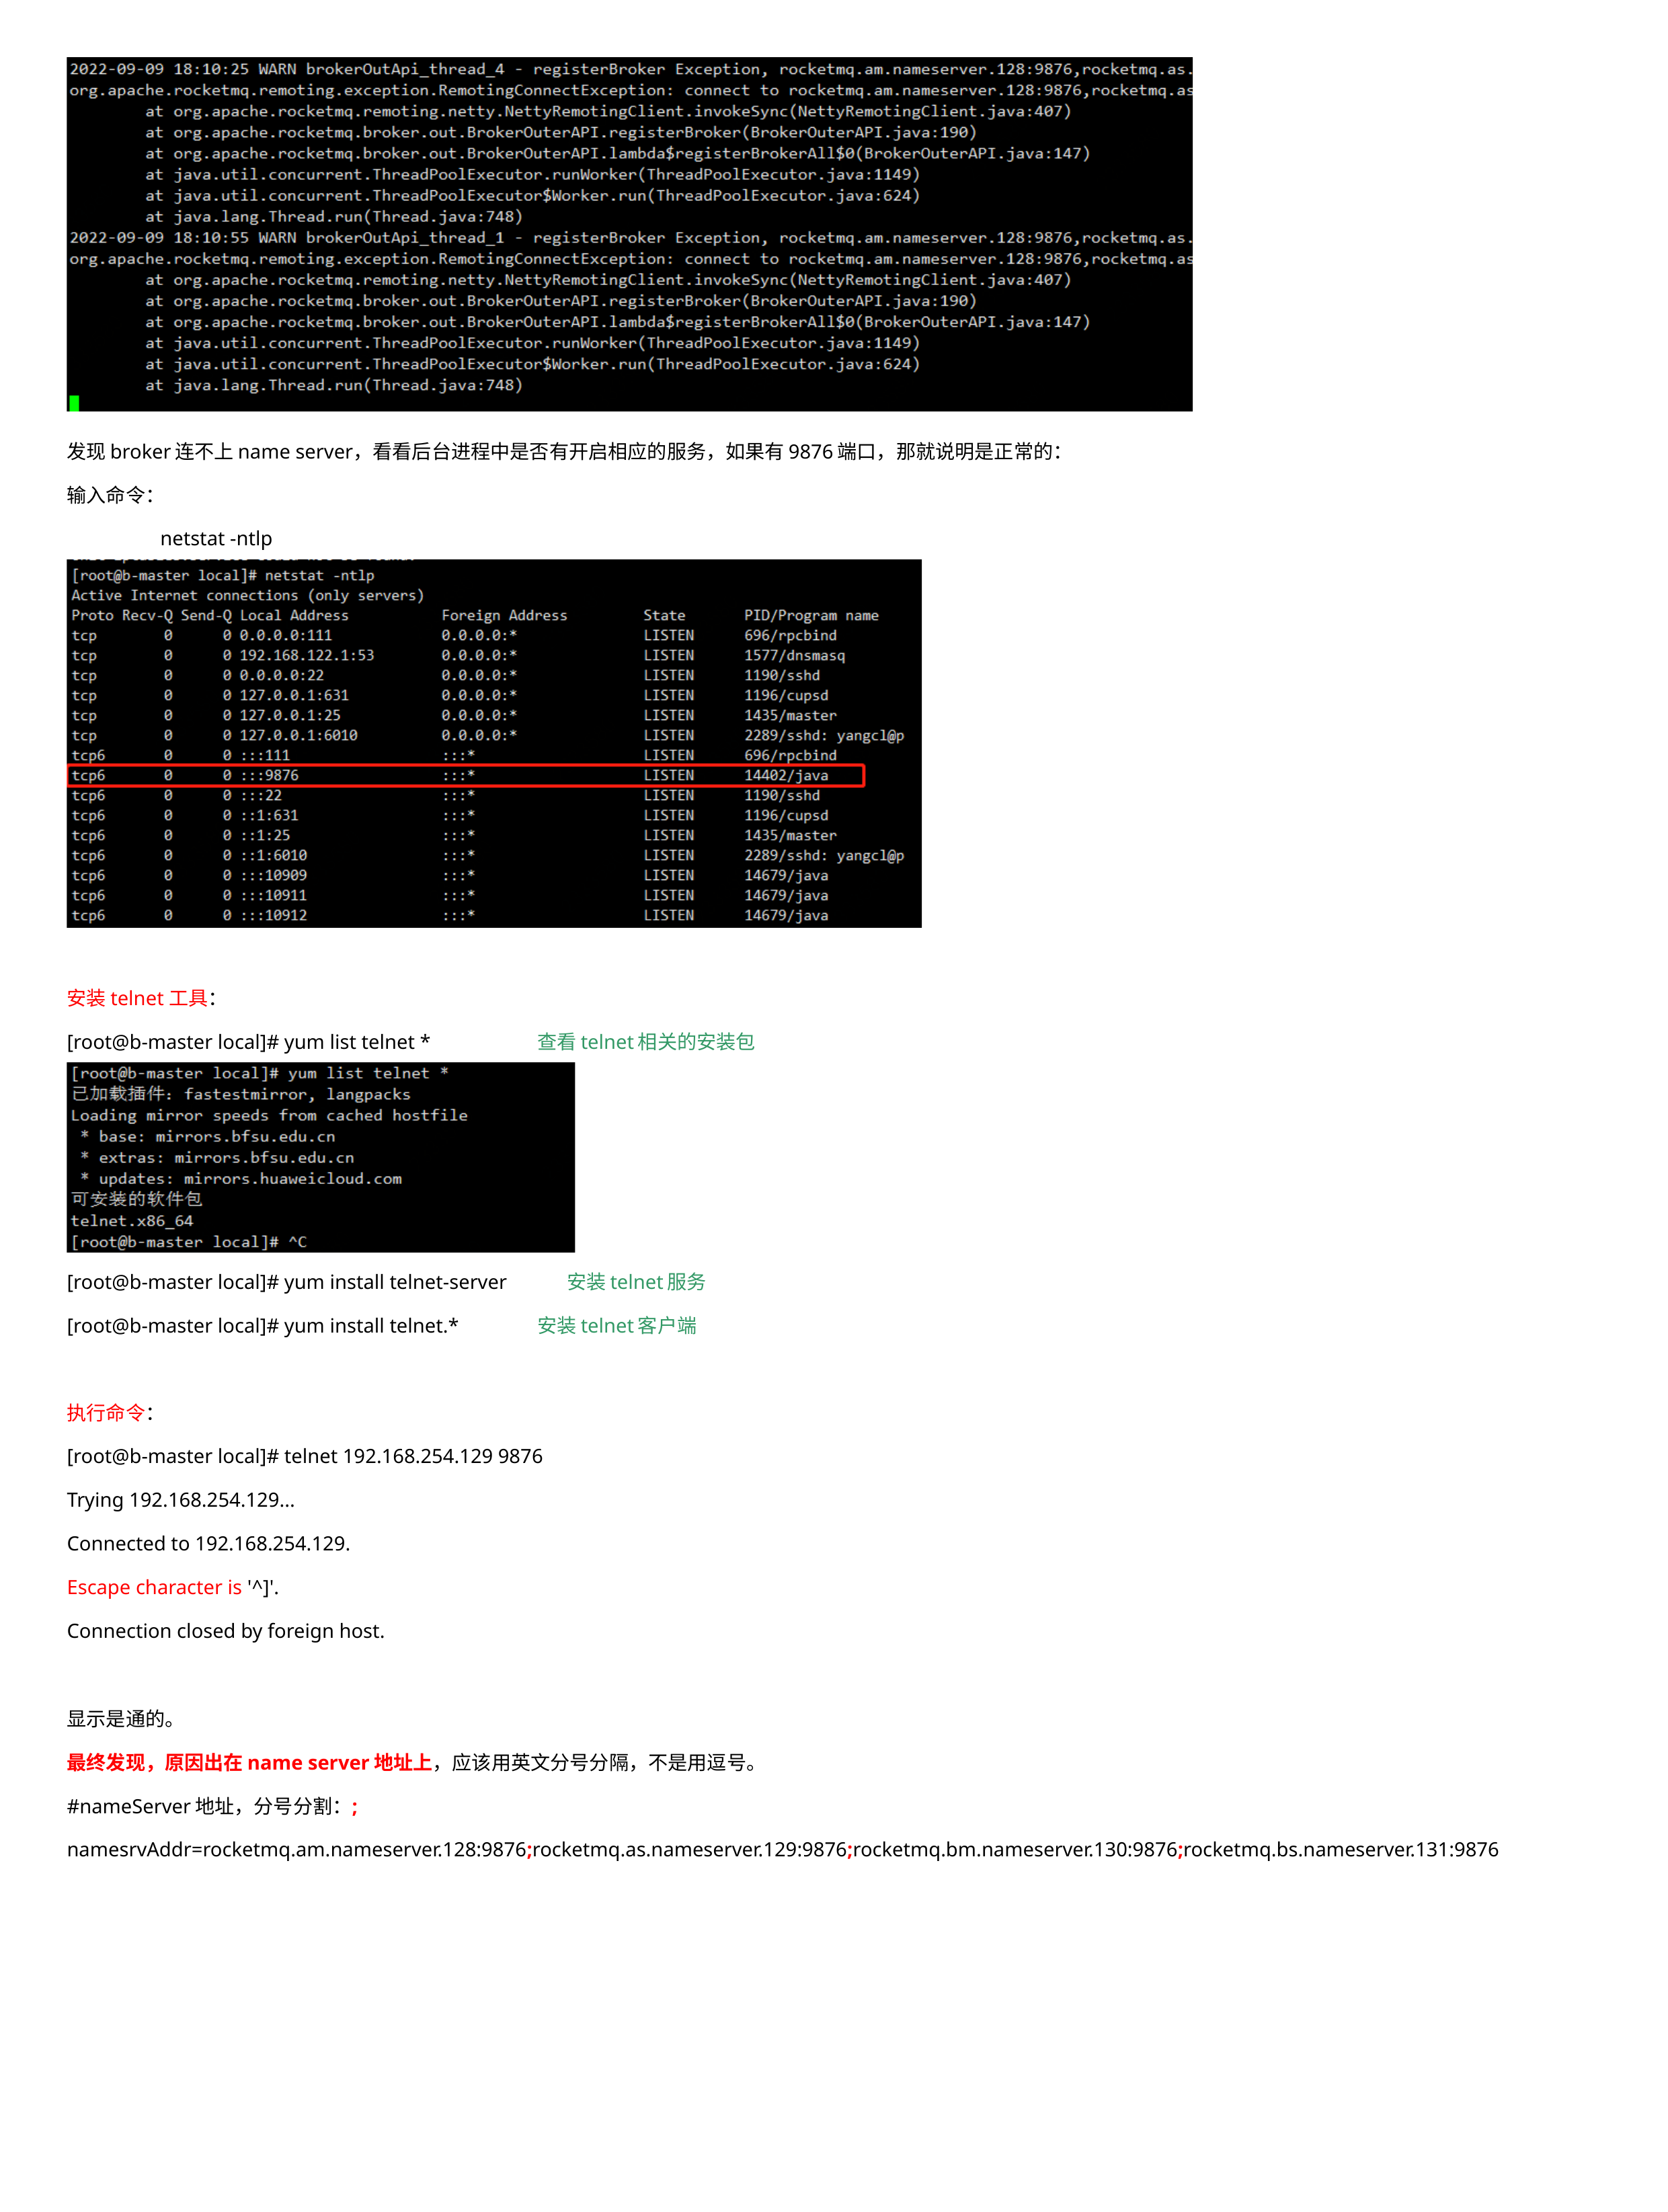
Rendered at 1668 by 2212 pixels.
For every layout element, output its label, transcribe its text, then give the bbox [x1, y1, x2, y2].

text 输入命令： [67, 472, 1617, 516]
text Connection closed by foreign host. [67, 1608, 1617, 1652]
text Escape character is '^]'. [67, 1565, 1617, 1608]
text 发现broker连不上name server，看看后台进程中是否有开启相应的服务，如果有9876端口，那就说明是正常的： [67, 428, 1617, 472]
text 最终发现，原因出在name server地址上，应该用英文分号分隔，不是用逗号。 [67, 1739, 1617, 1783]
text [root@b-master local]# yum list telnet * 查看telnet相关的安装包 [67, 1019, 1617, 1062]
picture [67, 57, 1193, 411]
text netstat -ntlp [67, 516, 1617, 559]
text 显示是通的。 [67, 1696, 1617, 1739]
text Trying 192.168.254.129... [67, 1477, 1617, 1521]
text Connected to 192.168.254.129. [67, 1521, 1617, 1565]
picture [67, 559, 922, 928]
text namesrvAddr=rocketmq.am.nameserver.128:9876;rocketmq.as.nameserver.129:9876;rocketmq.bm.nameserver.130:9876;rocketmq.bs.nameserver.131:9876 [67, 1827, 1617, 1870]
text [root@b-master local]# yum install telnet-server 安装telnet服务 [67, 1259, 1617, 1302]
text 执行命令： [67, 1390, 1617, 1433]
text [root@b-master local]# yum install telnet.* 安装telnet客户端 [67, 1302, 1617, 1346]
picture [67, 1062, 575, 1253]
text #nameServer地址，分号分割：; [67, 1783, 1617, 1827]
text [root@b-master local]# telnet 192.168.254.129 9876 [67, 1433, 1617, 1477]
text 安装 telnet 工具： [67, 975, 1617, 1019]
